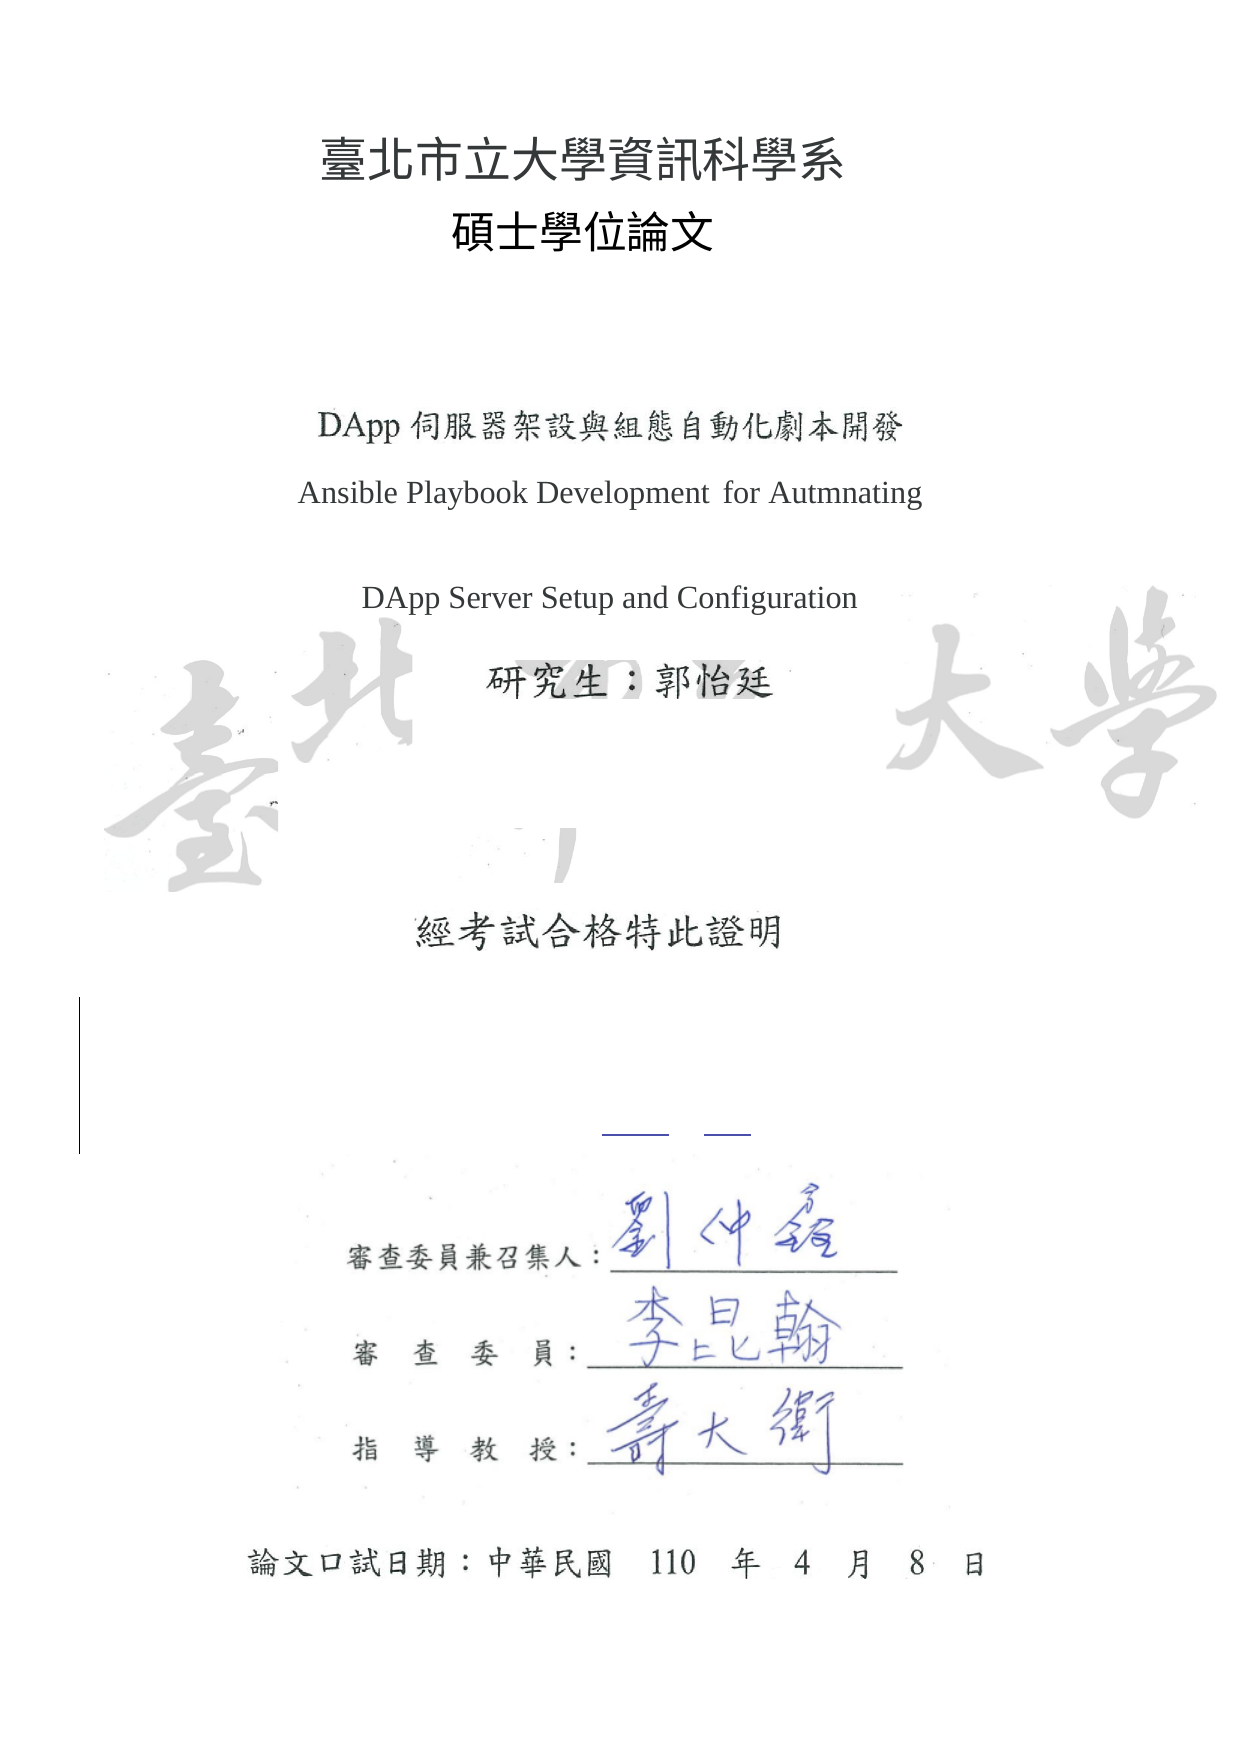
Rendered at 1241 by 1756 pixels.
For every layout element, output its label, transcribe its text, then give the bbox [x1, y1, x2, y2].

picture [290, 617, 413, 763]
picture [412, 908, 781, 951]
picture [886, 585, 1217, 819]
text 臺北市立大學資訊科學系 [94, 122, 1072, 192]
text Ansible Playbook Development for Autmnating DApp Server Setup and Configuration [261, 405, 958, 615]
picture [247, 1544, 983, 1579]
picture [484, 660, 793, 699]
picture [277, 1154, 951, 1515]
text 碩士學位論文 [94, 197, 1072, 261]
picture [104, 658, 279, 892]
picture [457, 828, 577, 883]
